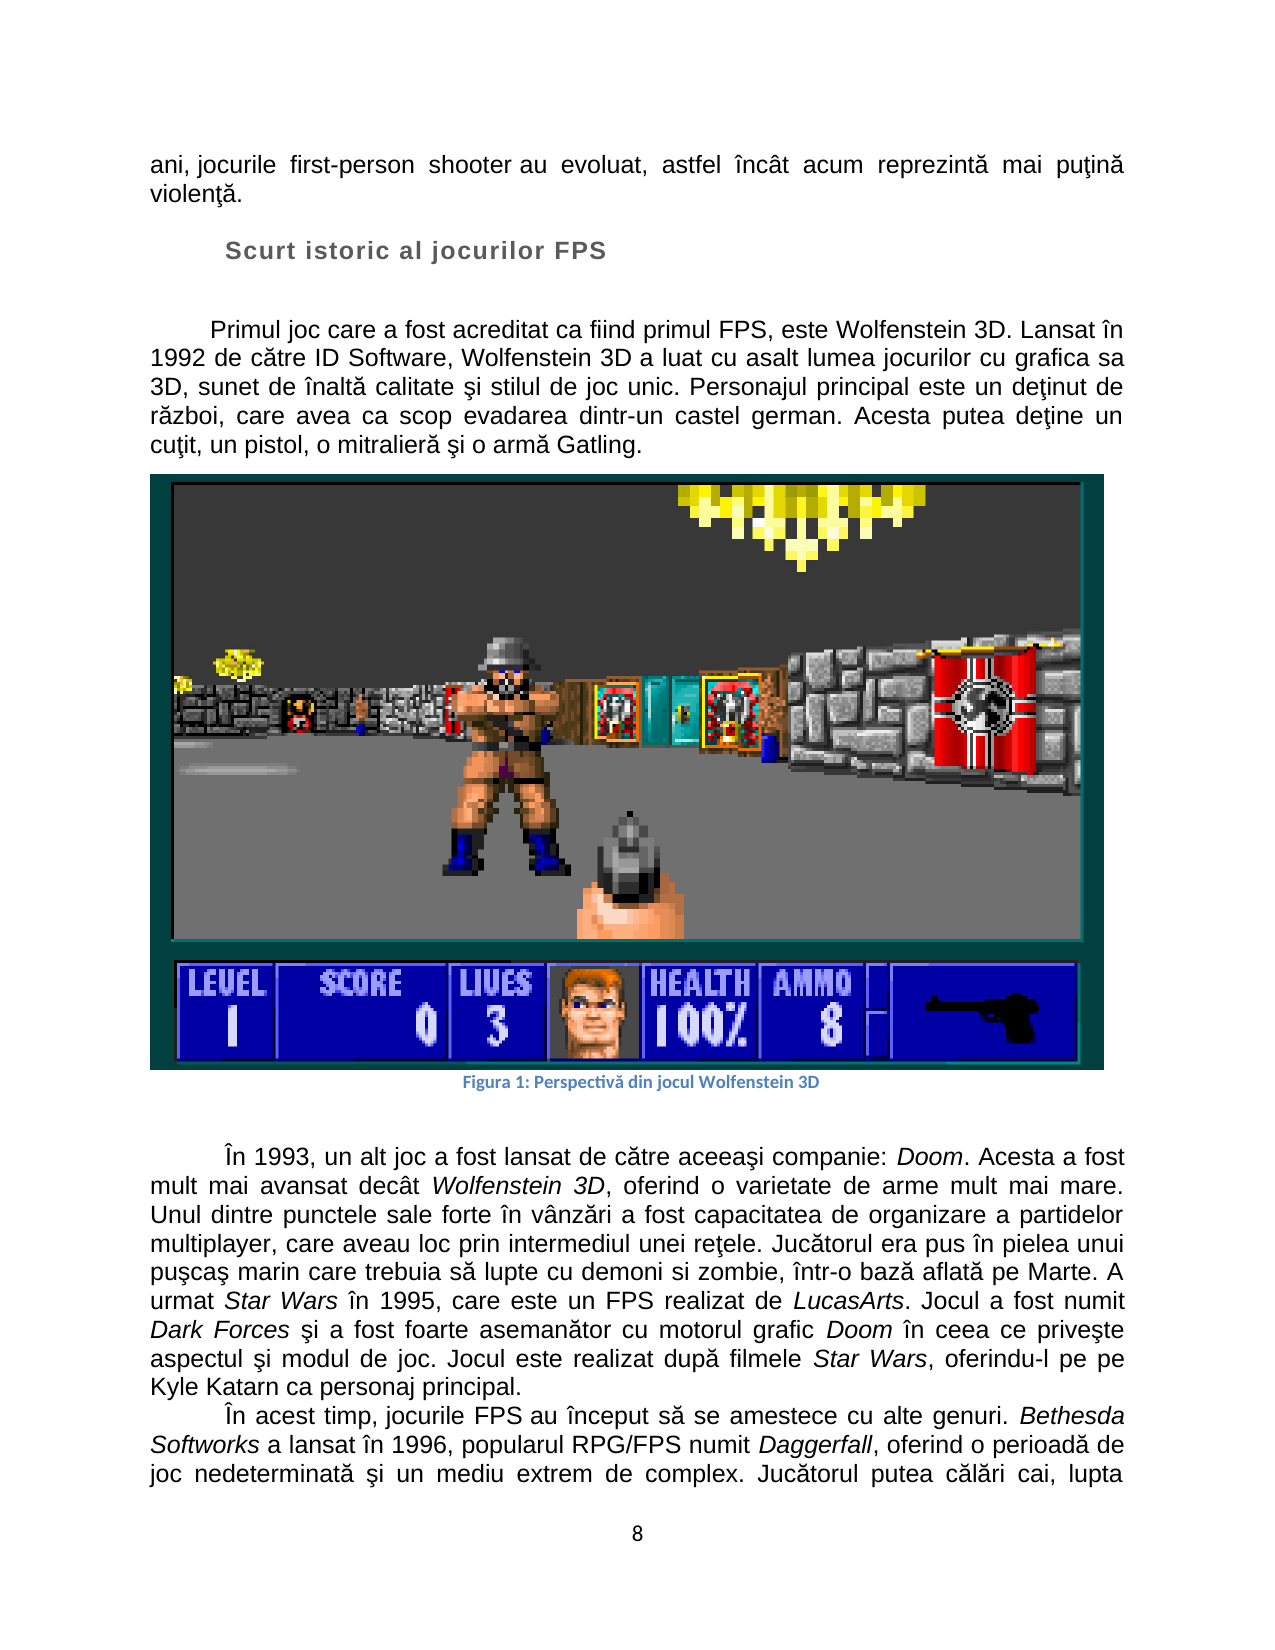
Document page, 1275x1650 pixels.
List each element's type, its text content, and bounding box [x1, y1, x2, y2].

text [150, 1401, 1125, 1487]
text Primul joc care a fost acreditat ca fiind primul FPS, este Wolfenstein 3D. Lansat în 1992 de către ID Software, Wolfenstein 3D a luat cu asalt lumea jocurilor cu grafica sa 3D, sunet de înaltă calitate şi stilul de joc unic. Personajul principal este un deţinut de război, care avea ca scop evadarea dintr-un castel german. Acesta putea deţine un cuţit, un pistol, o mitralieră şi o armă Gatling. [150, 315, 1125, 458]
text Figura 1: Perspectivă din jocul Wolfenstein 3D [450, 1070, 1125, 1093]
subtitle Scurt istoric al jocurilor FPS [150, 236, 1125, 265]
text În 1993, un alt joc a fost lansat de către aceeaşi companie: Doom. Acesta a fost mult mai avansat decât Wolfenstein 3D, oferind o varietate de arme mult mai mare. Unul dintre punctele sale forte în vânzări a fost capacitatea de organizare a partidelor multiplayer, care aveau loc prin intermediul unei reţele. Jucătorul era pus în pielea unui puşcaş marin care trebuia să lupte cu demoni si zombie, într-o bază aflată pe Marte. A urmat Star Wars în 1995, care este un FPS realizat de LucasArts. Jocul a fost numit Dark Forces şi a fost foarte asemanător cu motorul grafic Doom în ceea ce priveşte aspectul şi modul de joc. Jocul este realizat după filmele Star Wars, oferindu-l pe pe Kyle Katarn ca personaj principal. [150, 1142, 1125, 1401]
picture [150, 474, 1104, 1070]
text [150, 150, 1125, 207]
